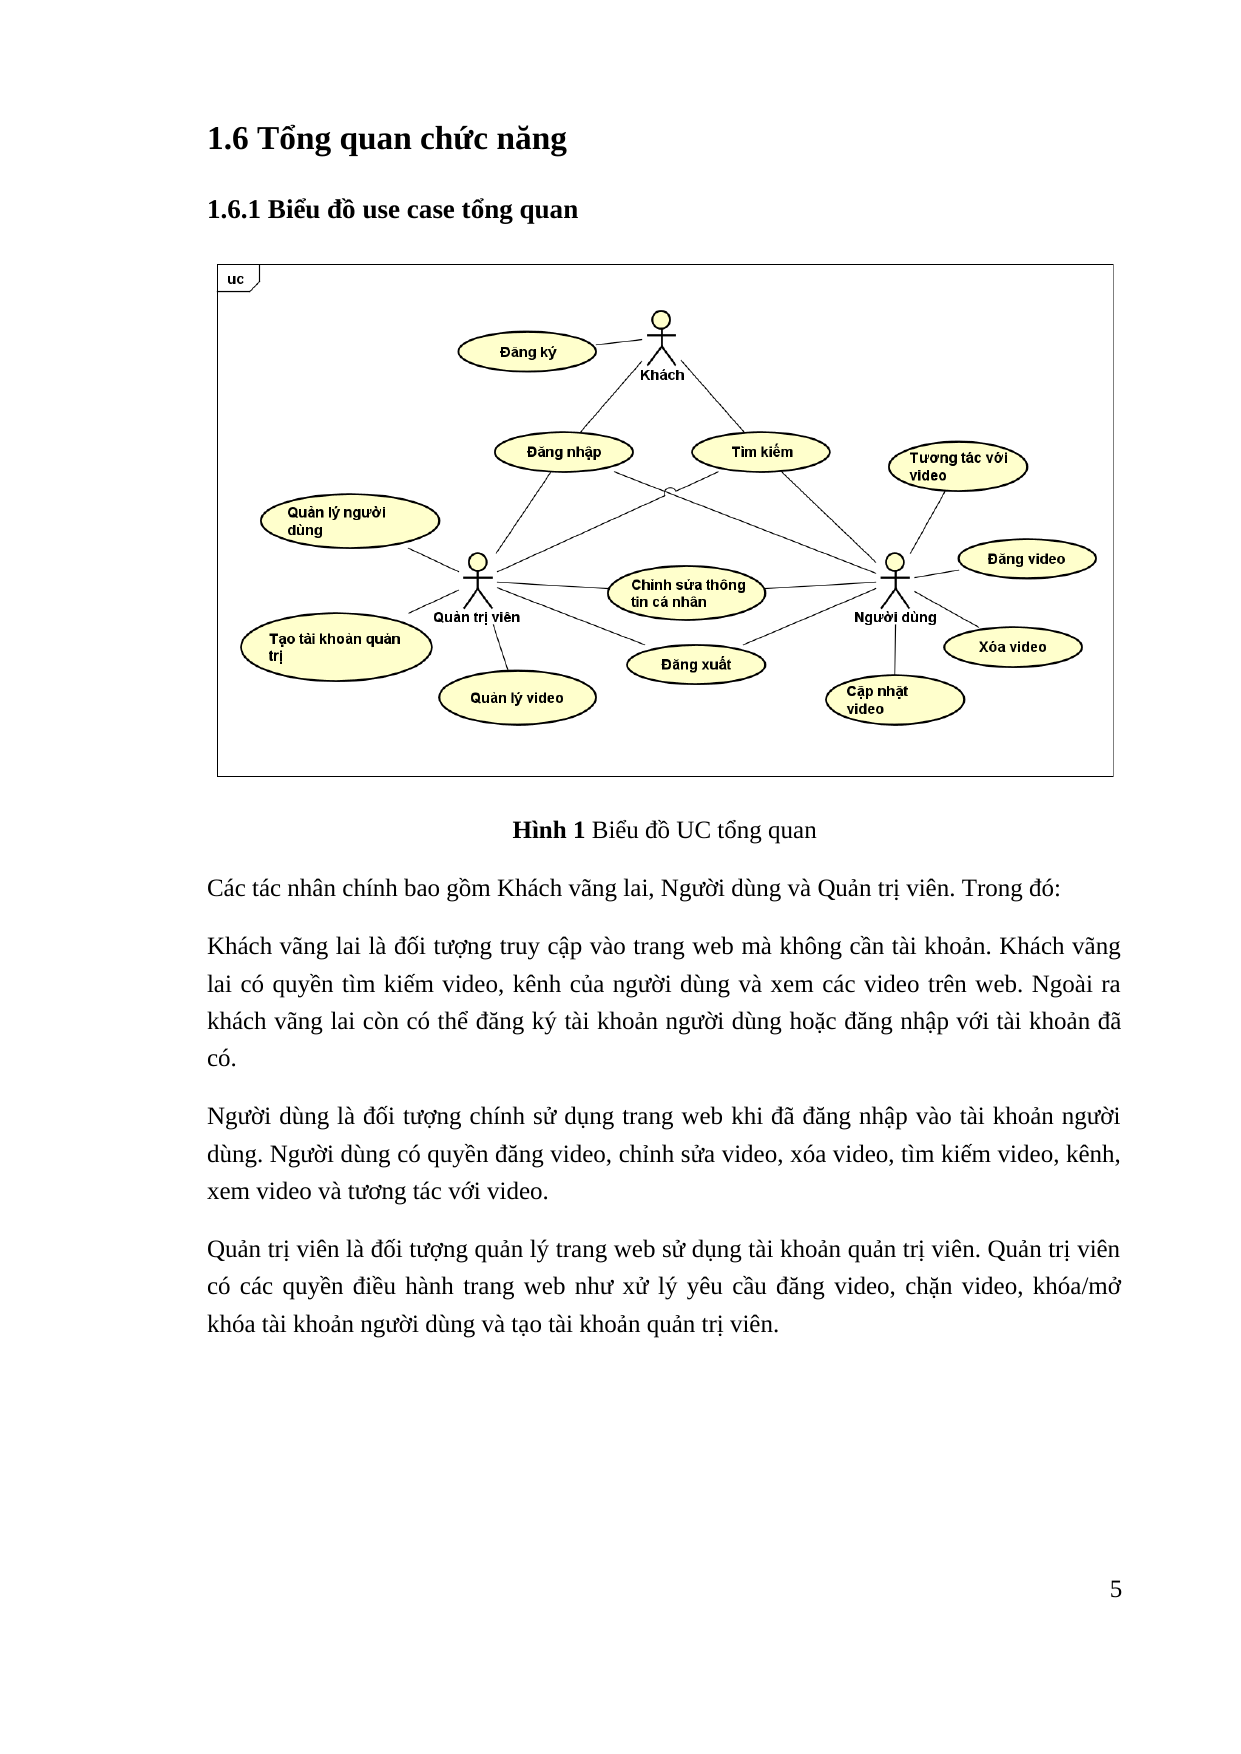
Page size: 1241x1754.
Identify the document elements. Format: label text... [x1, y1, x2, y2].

picture [207, 254, 1122, 786]
subtitle Biểu đồ use case tổng quan [207, 193, 1122, 224]
text Các tác nhân chính bao gồm Khách vãng lai, Người dùng và Quản trị viên. Trong đó: [207, 873, 1122, 902]
text Người dùng là đối tượng chính sử dụng trang web khi đã đăng nhập vào tài khoản người dùng. Người dùng có quyền đăng video, chỉnh sửa video, xóa video, tìm kiếm video, kênh, xem video và tương tác với video. [207, 1101, 1122, 1205]
text Quản trị viên là đối tượng quản lý trang web sử dụng tài khoản quản trị viên. Quản trị viên có các quyền điều hành trang web như xử lý yêu cầu đăng video, chặn video, khóa/mở khóa tài khoản người dùng và tạo tài khoản quản trị viên. [207, 1234, 1122, 1337]
text Hình 1 Biểu đồ UC tổng quan [207, 815, 1122, 844]
subtitle Tổng quan chức năng [207, 118, 1122, 156]
text Khách vãng lai là đối tượng truy cập vào trang web mà không cần tài khoản. Khách vãng lai có quyền tìm kiếm video, kênh của người dùng và xem các video trên web. Ngoài ra khách vãng lai còn có thể đăng ký tài khoản người dùng hoặc đăng nhập với tài khoản đã có. [207, 931, 1122, 1072]
